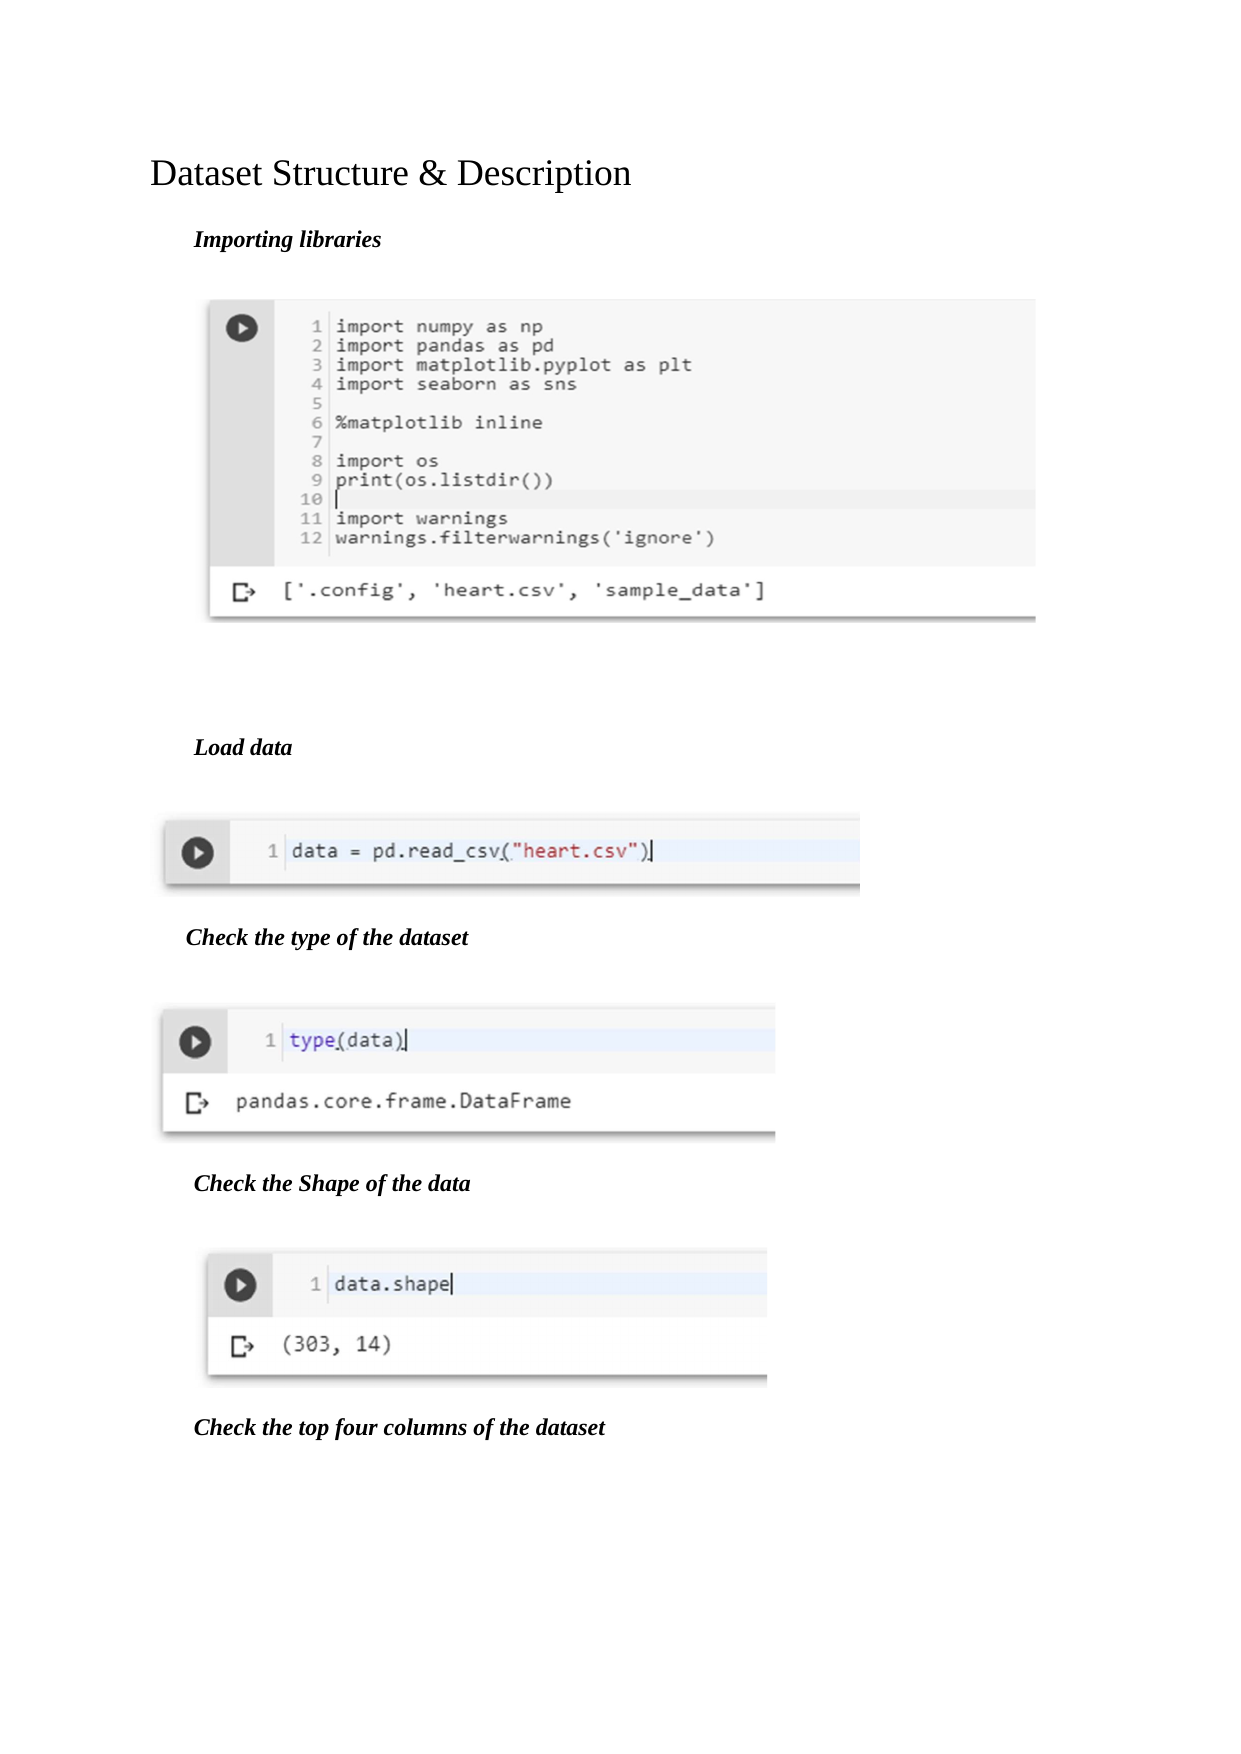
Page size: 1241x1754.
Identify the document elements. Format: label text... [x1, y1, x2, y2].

picture [194, 298, 1036, 623]
text Load data [193, 732, 1092, 760]
picture [150, 811, 860, 897]
picture [150, 1002, 776, 1144]
text Importing libraries [193, 225, 1092, 252]
text Check the type of the dataset [150, 923, 1092, 951]
subtitle Dataset Structure & Description [150, 150, 1090, 193]
text Check the top four columns of the dataset [193, 1413, 1092, 1440]
picture [194, 1247, 768, 1388]
text Check the Shape of the data [193, 1168, 1092, 1196]
